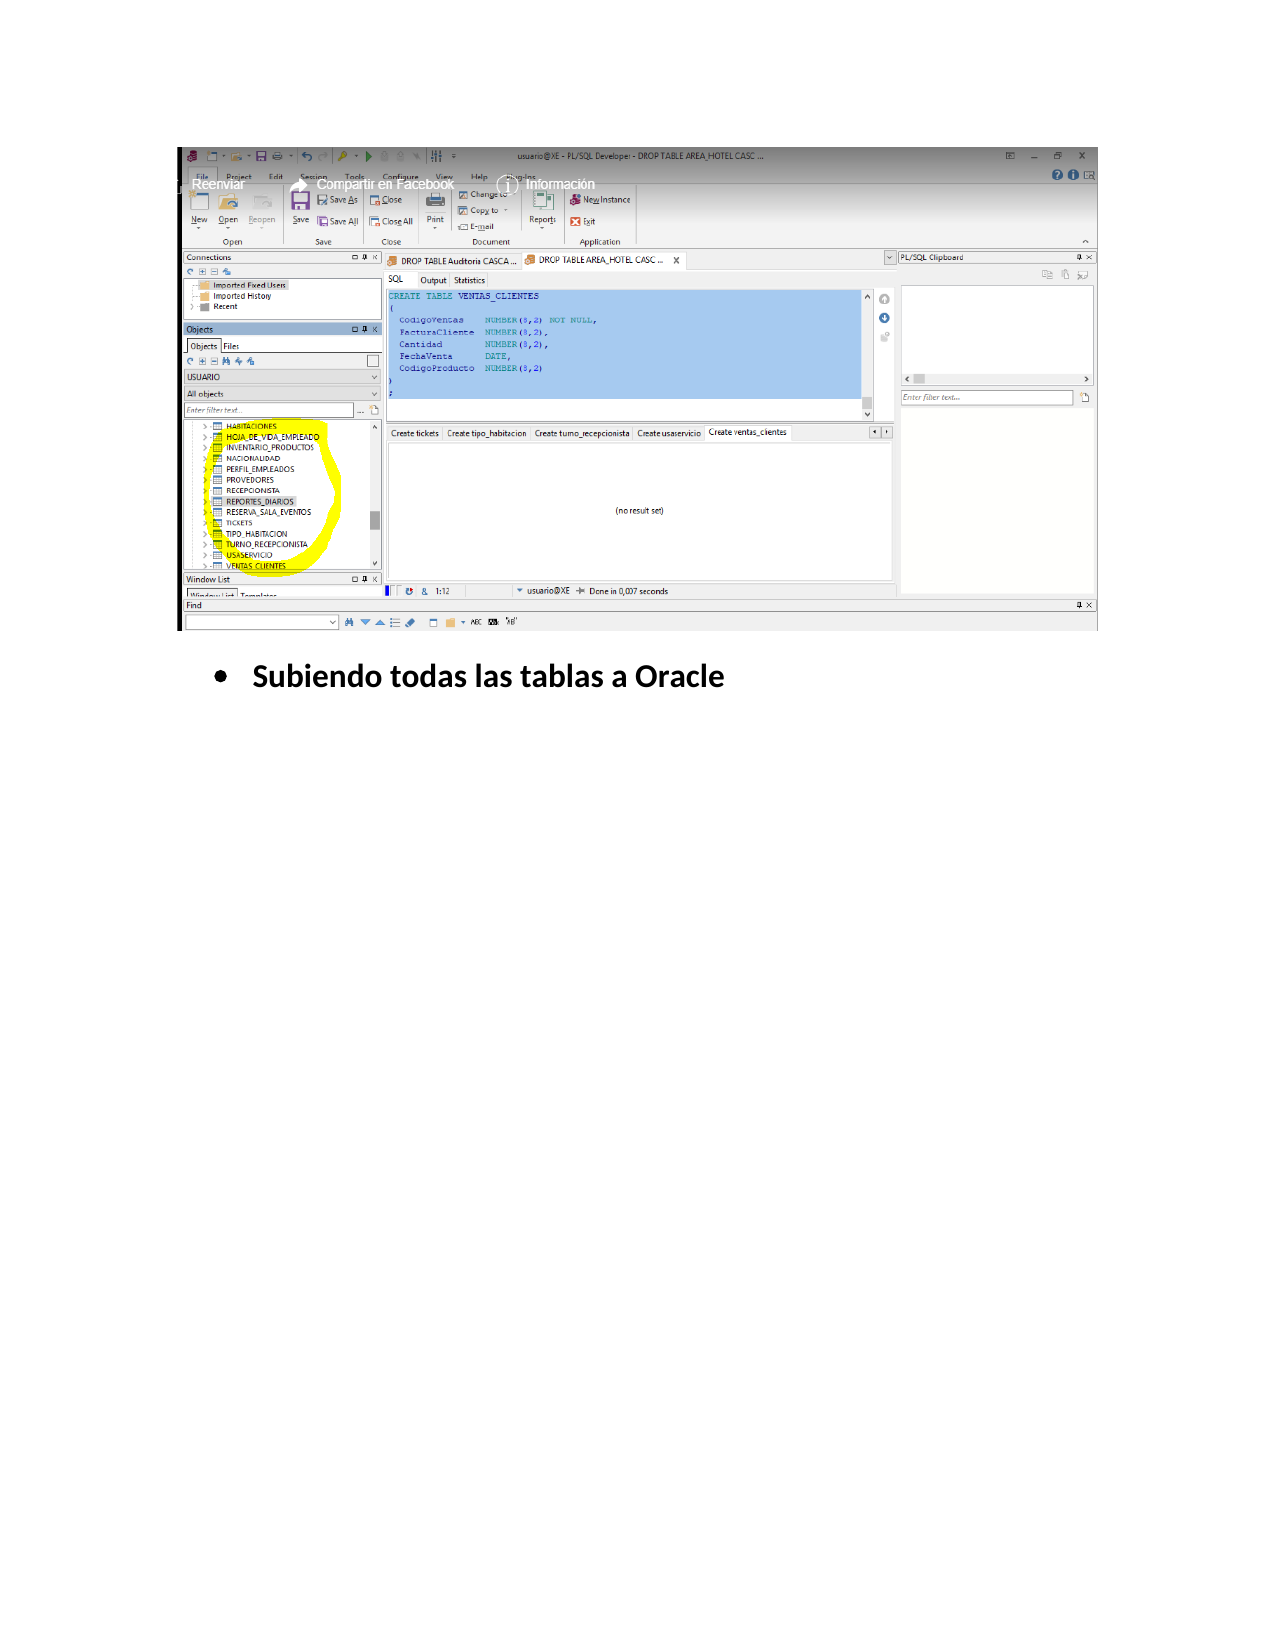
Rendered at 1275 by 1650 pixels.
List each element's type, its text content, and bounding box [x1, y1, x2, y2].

list Subiendo todas las tablas a Oracle [215, 655, 1098, 696]
picture [177, 147, 1098, 631]
